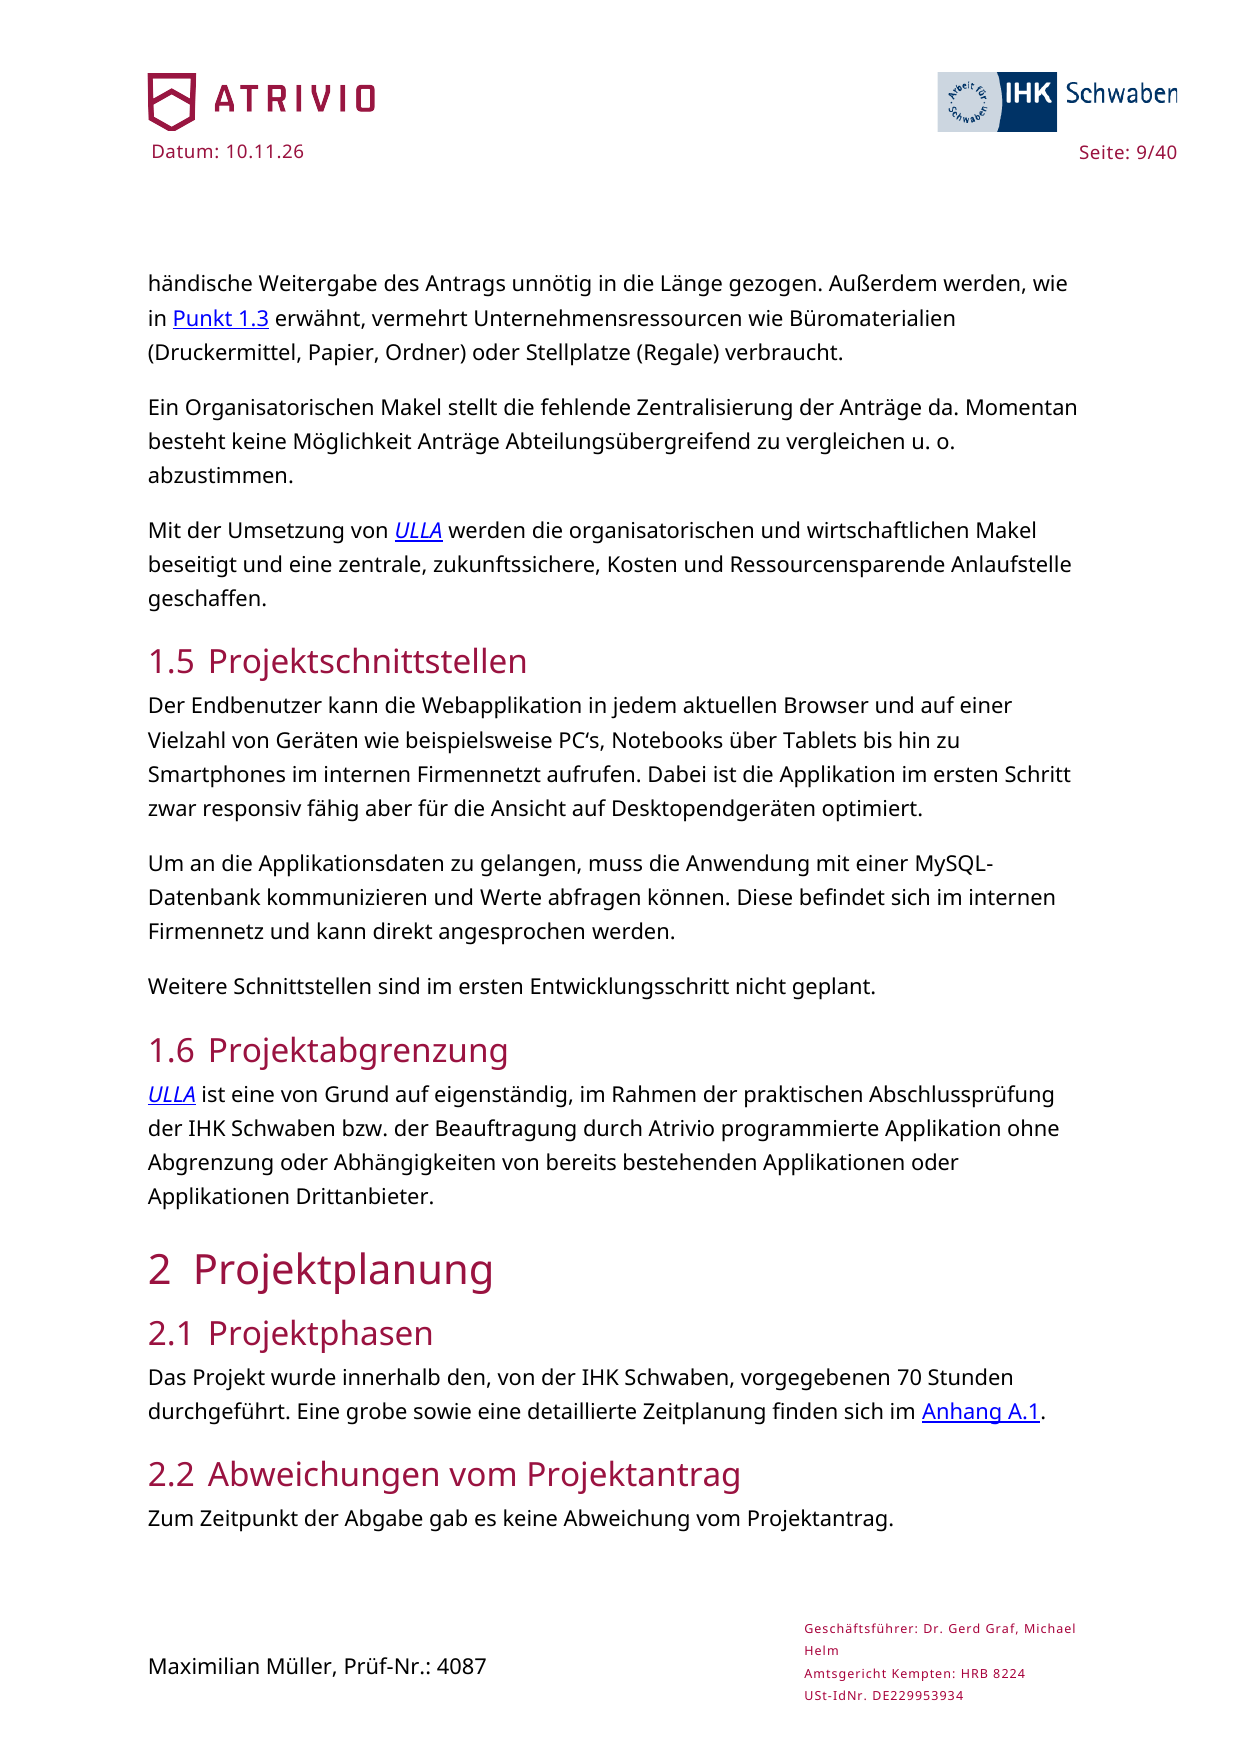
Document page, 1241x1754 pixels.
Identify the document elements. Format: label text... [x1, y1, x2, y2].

text Der Endbenutzer kann die Webapplikation in jedem aktuellen Browser und auf einer Vielzahl von Geräten wie beispielsweise PC‘s, Notebooks über Tablets bis hin zu Smartphones im internen Firmennetzt aufrufen. Dabei ist die Applikation im ersten Schritt zwar responsiv fähig aber für die Ansicht auf Desktopendgeräten optimiert. [148, 691, 1093, 823]
subtitle Projektabgrenzung [148, 1026, 1093, 1072]
subtitle Projektschnittstellen [148, 638, 1093, 684]
subtitle Projektphasen [148, 1309, 1093, 1355]
subtitle Projektplanung [148, 1240, 1093, 1297]
text Weitere Schnittstellen sind im ersten Entwicklungsschritt nicht geplant. [148, 971, 1093, 1001]
picture [937, 72, 1178, 132]
picture [147, 73, 375, 131]
text Das Projekt wurde innerhalb den, von der IHK Schwaben, vorgegebenen 70 Stunden durchgeführt. Eine grobe sowie eine detaillierte Zeitplanung finden sich im Anhang A.1. [148, 1362, 1093, 1426]
text Ein Organisatorischen Makel stellt die fehlende Zentralisierung der Anträge da. Momentan besteht keine Möglichkeit Anträge Abteilungsübergreifend zu vergleichen u. o. abzustimmen. [148, 392, 1093, 490]
text Um an die Applikationsdaten zu gelangen, muss die Anwendung mit einer MySQL-Datenbank kommunizieren und Werte abfragen können. Diese befindet sich im internen Firmennetz und kann direkt angesprochen werden. [148, 848, 1093, 946]
text Zum Zeitpunkt der Abgabe gab es keine Abweichung vom Projektantrag. [148, 1503, 1093, 1533]
text ULLA ist eine von Grund auf eigenständig, im Rahmen der praktischen Abschlussprüfung der IHK Schwaben bzw. der Beauftragung durch Atrivio programmierte Applikation ohne Abgrenzung oder Abhängigkeiten von bereits bestehenden Applikationen oder Applikationen Drittanbieter. [148, 1078, 1093, 1211]
subtitle Abweichungen vom Projektantrag [148, 1451, 1093, 1496]
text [148, 268, 1093, 366]
text Mit der Umsetzung von ULLA werden die organisatorischen und wirtschaftlichen Makel beseitigt und eine zentrale, zukunftssichere, Kosten und Ressourcensparende Anlaufstelle geschaffen. [148, 515, 1093, 613]
